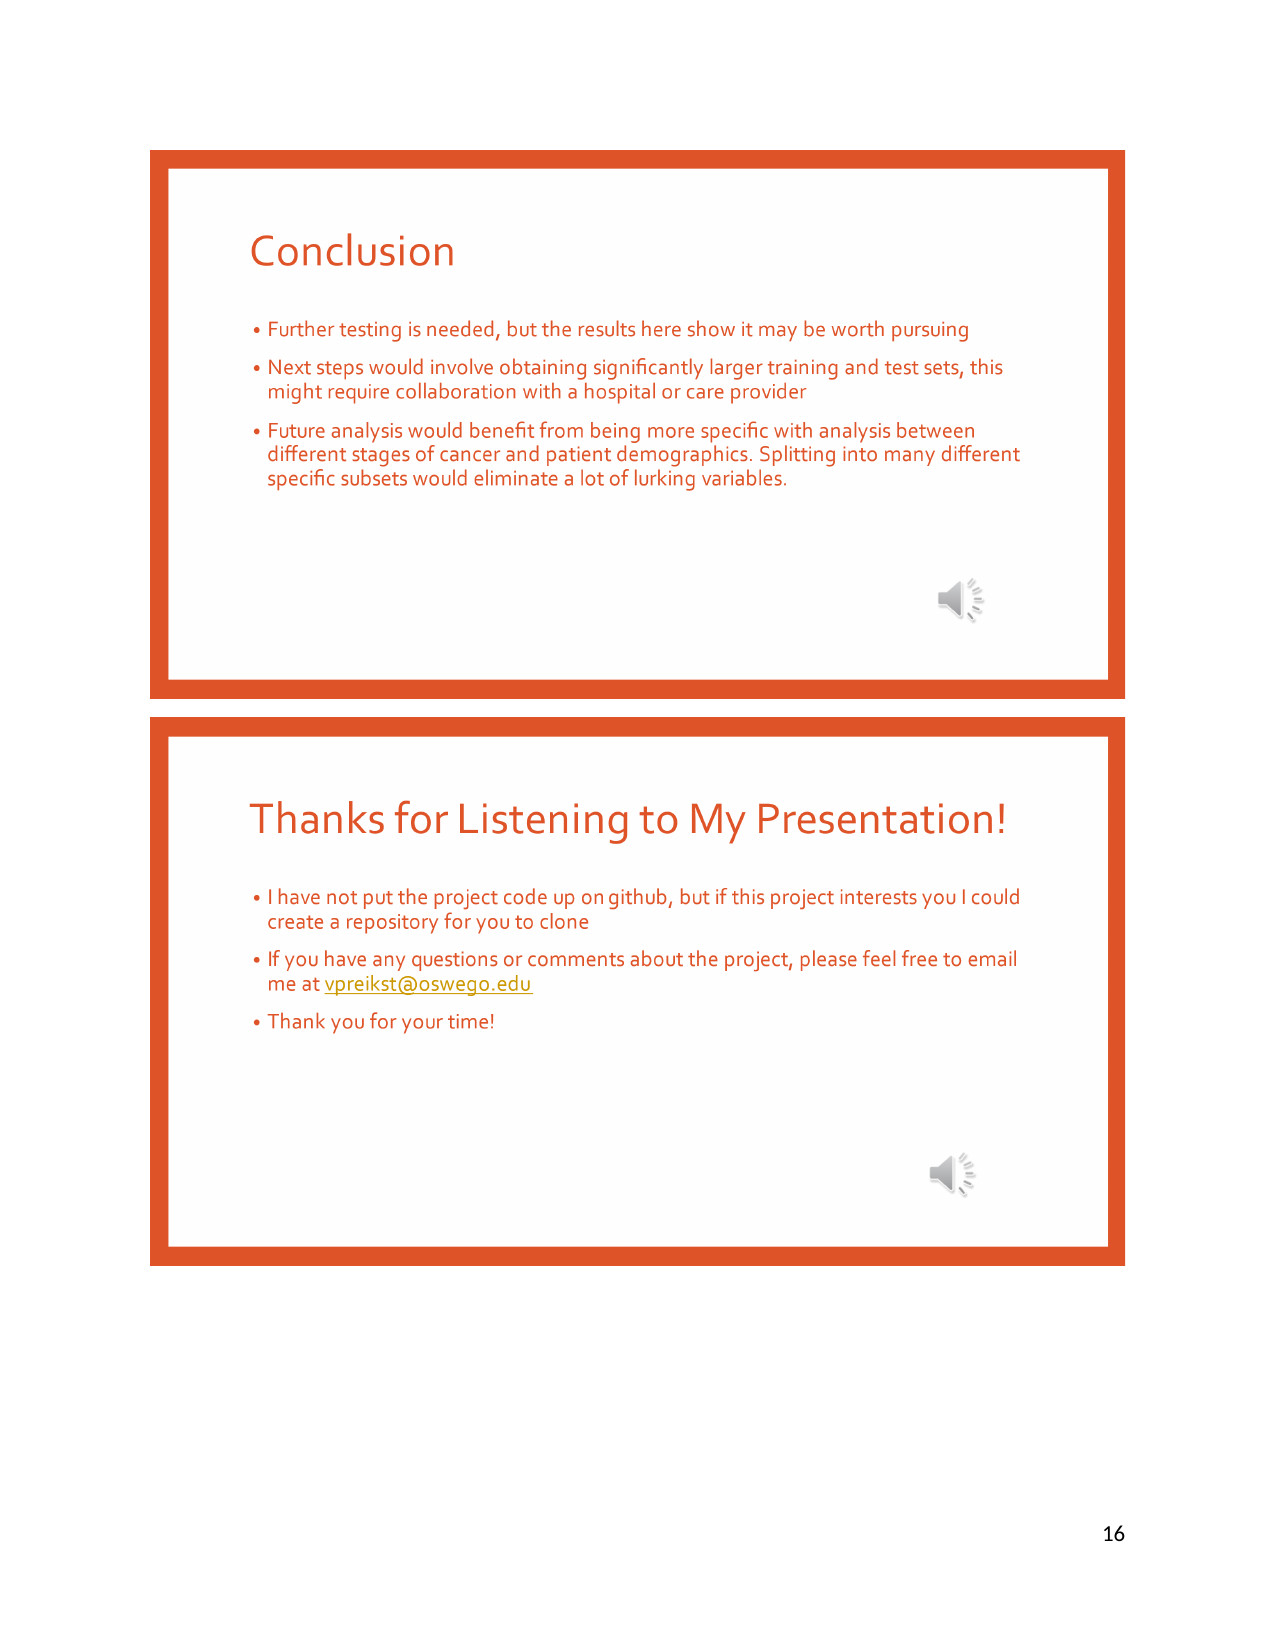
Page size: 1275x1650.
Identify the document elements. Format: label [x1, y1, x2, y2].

picture [150, 150, 1125, 699]
picture [150, 717, 1125, 1266]
